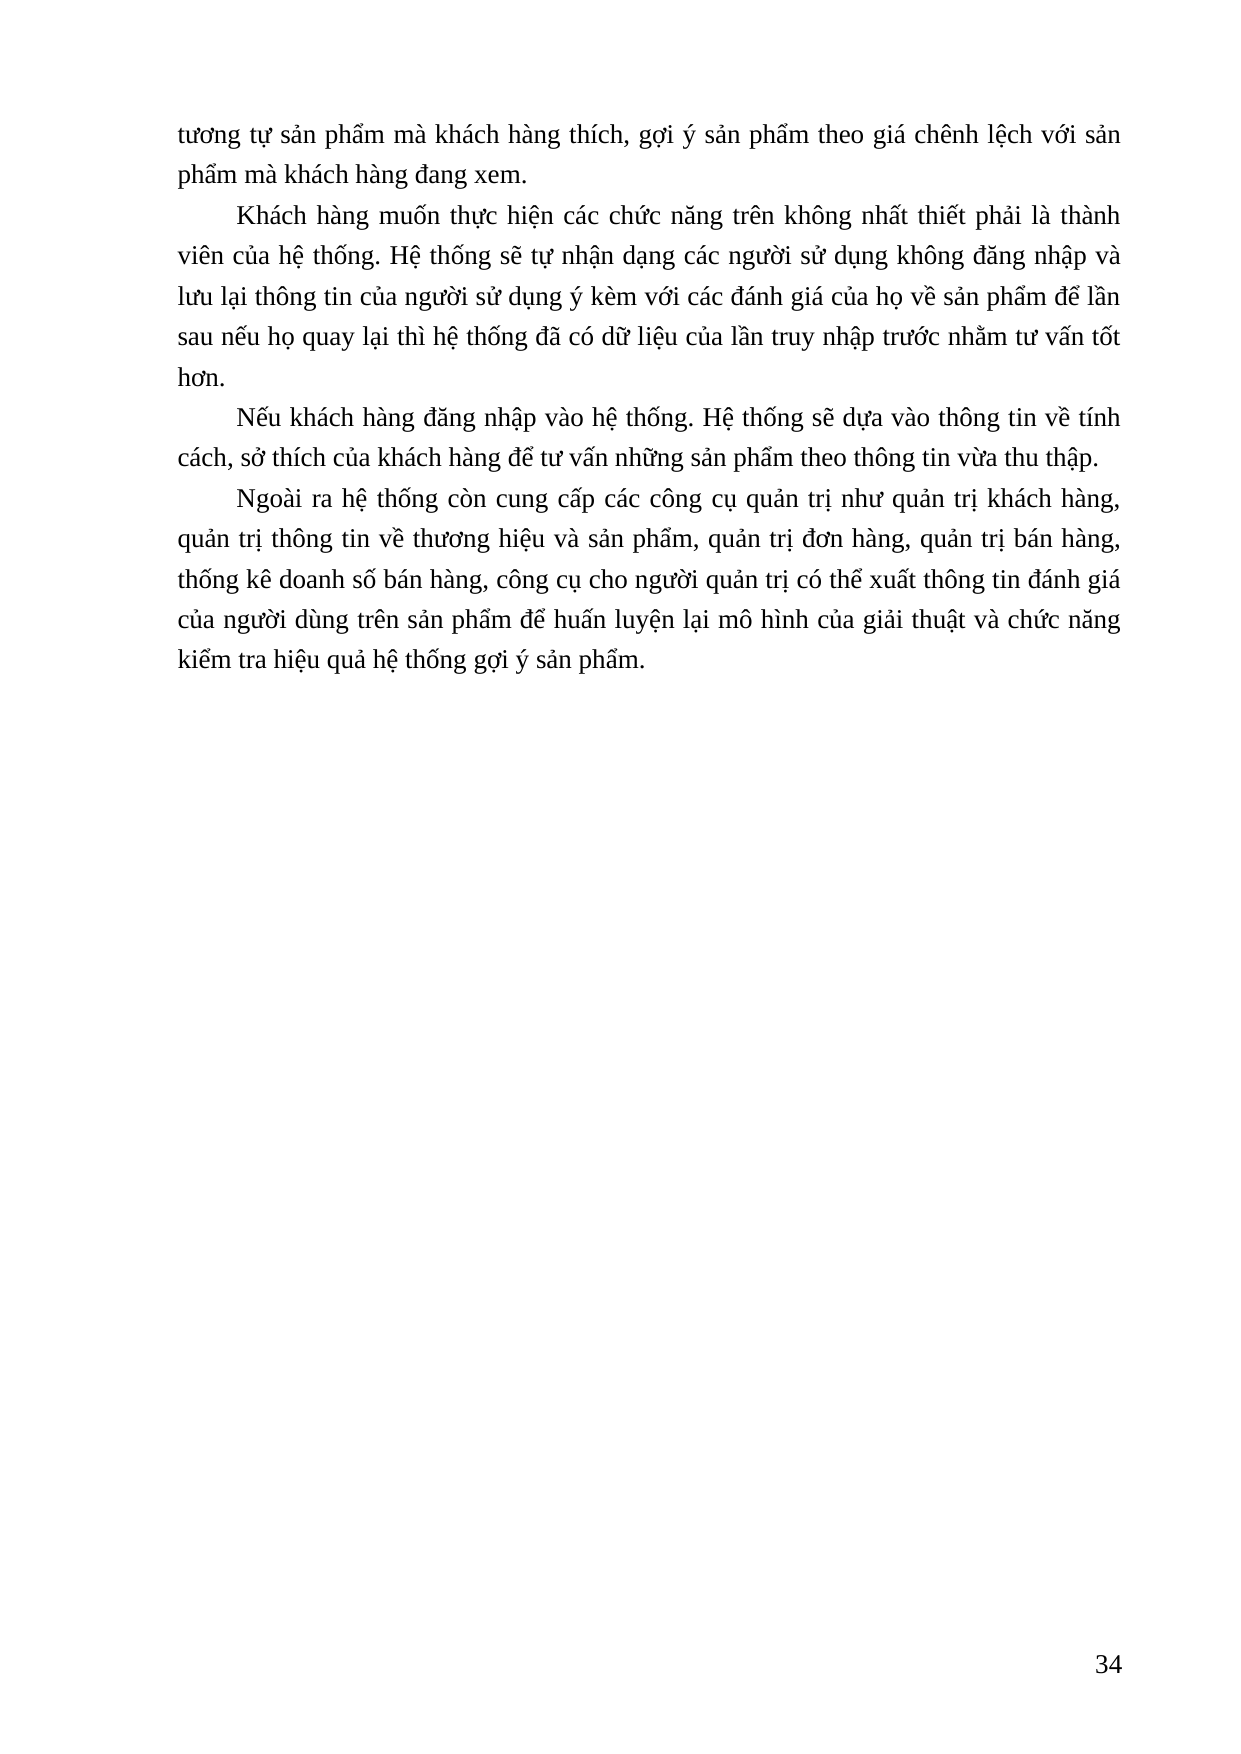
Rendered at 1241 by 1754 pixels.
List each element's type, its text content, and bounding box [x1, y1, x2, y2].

text Nếu khách hàng đăng nhập vào hệ thống. Hệ thống sẽ dựa vào thông tin về tính cách, sở thích của khách hàng để tư vấn những sản phẩm theo thông tin vừa thu thập. [177, 401, 1122, 473]
text Khách hàng muốn thực hiện các chức năng trên không nhất thiết phải là thành viên của hệ thống. Hệ thống sẽ tự nhận dạng các người sử dụng không đăng nhập và lưu lại thông tin của người sử dụng ý kèm với các đánh giá của họ về sản phẩm để lần sau nếu họ quay lại thì hệ thống đã có dữ liệu của lần truy nhập trước nhằm tư vấn tốt hơn. [177, 199, 1122, 392]
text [177, 118, 1122, 190]
text Ngoài ra hệ thống còn cung cấp các công cụ quản trị như quản trị khách hàng, quản trị thông tin về thương hiệu và sản phẩm, quản trị đơn hàng, quản trị bán hàng, thống kê doanh số bán hàng, công cụ cho người quản trị có thể xuất thông tin đánh giá của người dùng trên sản phẩm để huấn luyện lại mô hình của giải thuật và chức năng kiểm tra hiệu quả hệ thống gợi ý sản phẩm. [177, 482, 1122, 675]
